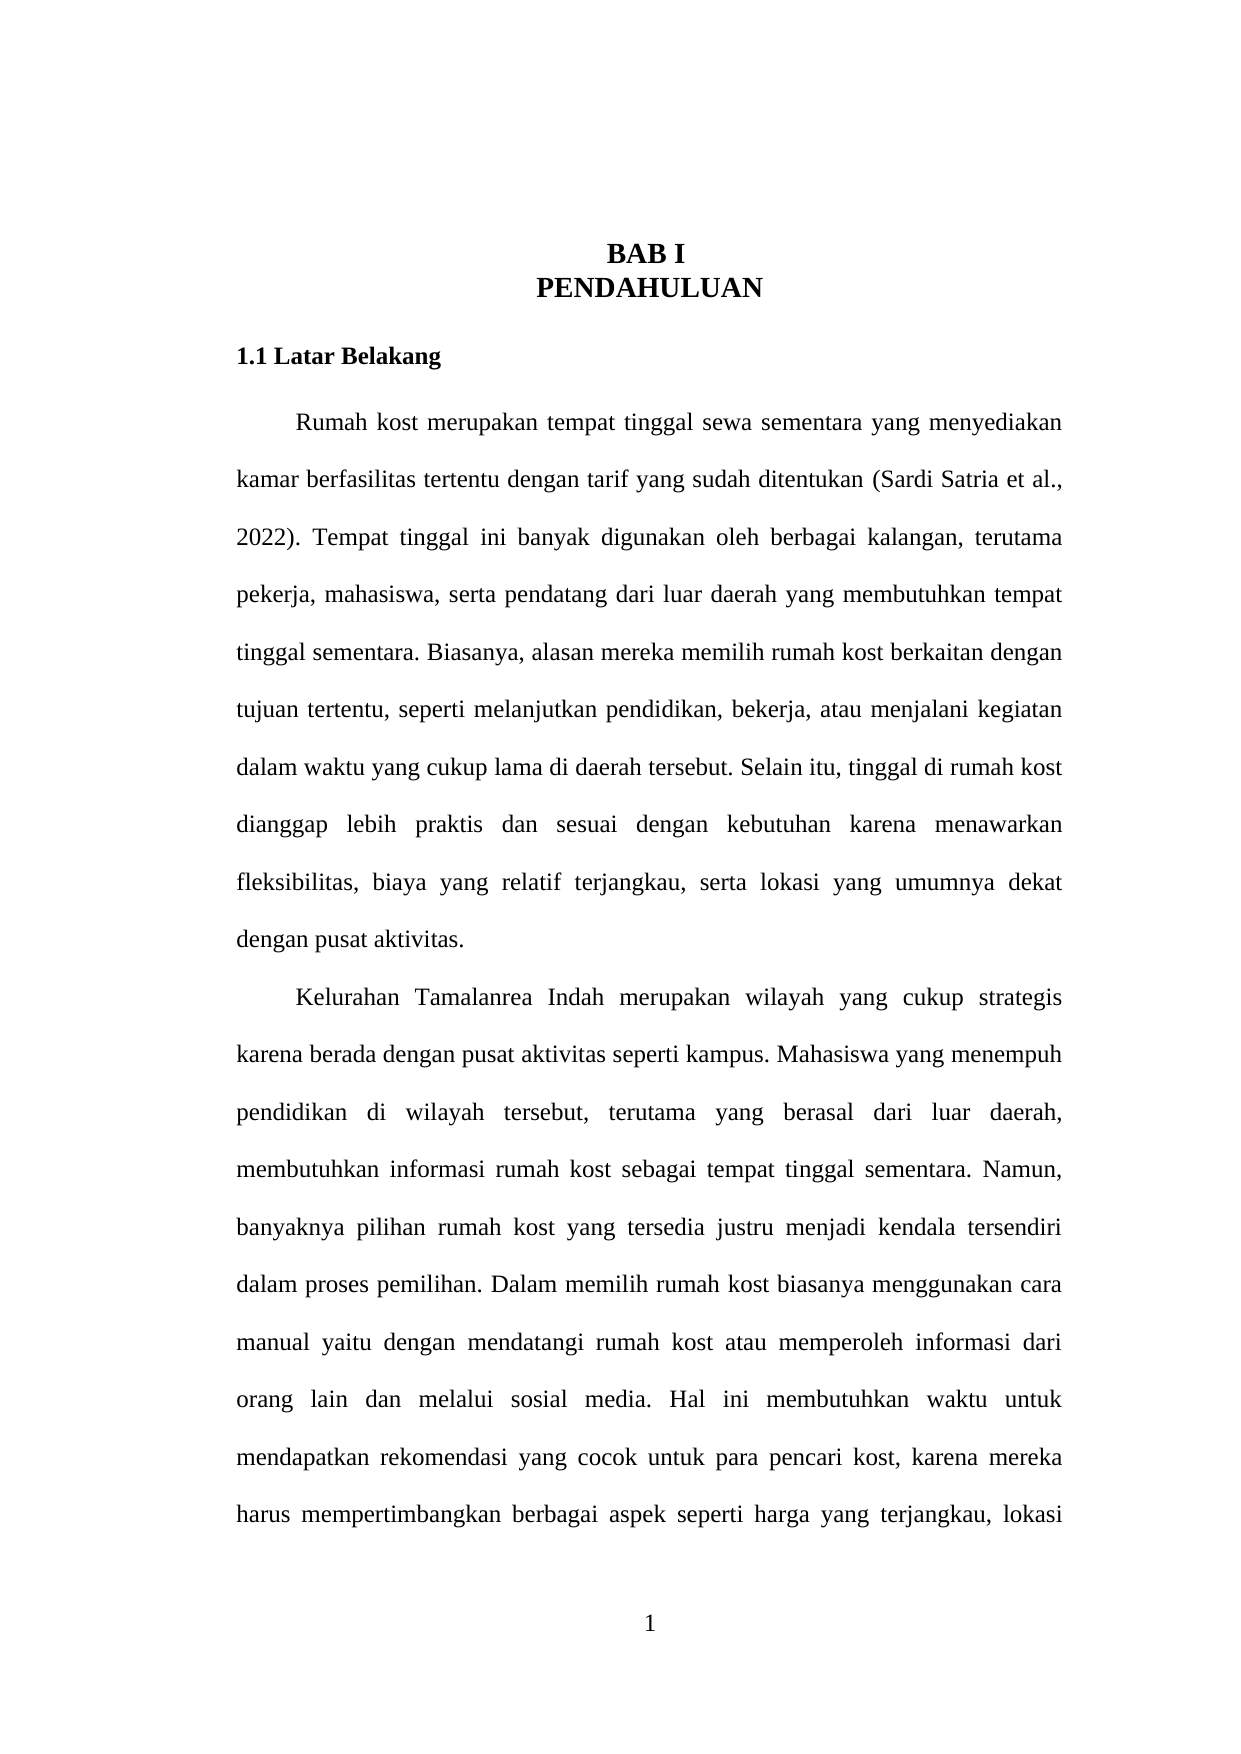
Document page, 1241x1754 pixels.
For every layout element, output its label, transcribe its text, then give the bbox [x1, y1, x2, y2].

subtitle 1.1 Latar Belakang [236, 341, 1063, 369]
text BAB I PENDAHULUAN [236, 236, 1063, 303]
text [236, 982, 1063, 1528]
text Rumah kost merupakan tempat tinggal sewa sementara yang menyediakan kamar berfasilitas tertentu dengan tarif yang sudah ditentukan . Tempat tinggal ini banyak digunakan oleh berbagai kalangan, terutama pekerja, mahasiswa, serta pendatang dari luar daerah yang membutuhkan tempat tinggal sementara. Biasanya, alasan mereka memilih rumah kost berkaitan dengan tujuan tertentu, seperti melanjutkan pendidikan, bekerja, atau menjalani kegiatan dalam waktu yang cukup lama di daerah tersebut. Selain itu, tinggal di rumah kost dianggap lebih praktis dan sesuai dengan kebutuhan karena menawarkan fleksibilitas, biaya yang relatif terjangkau, serta lokasi yang umumnya dekat dengan pusat aktivitas. [236, 407, 1063, 953]
